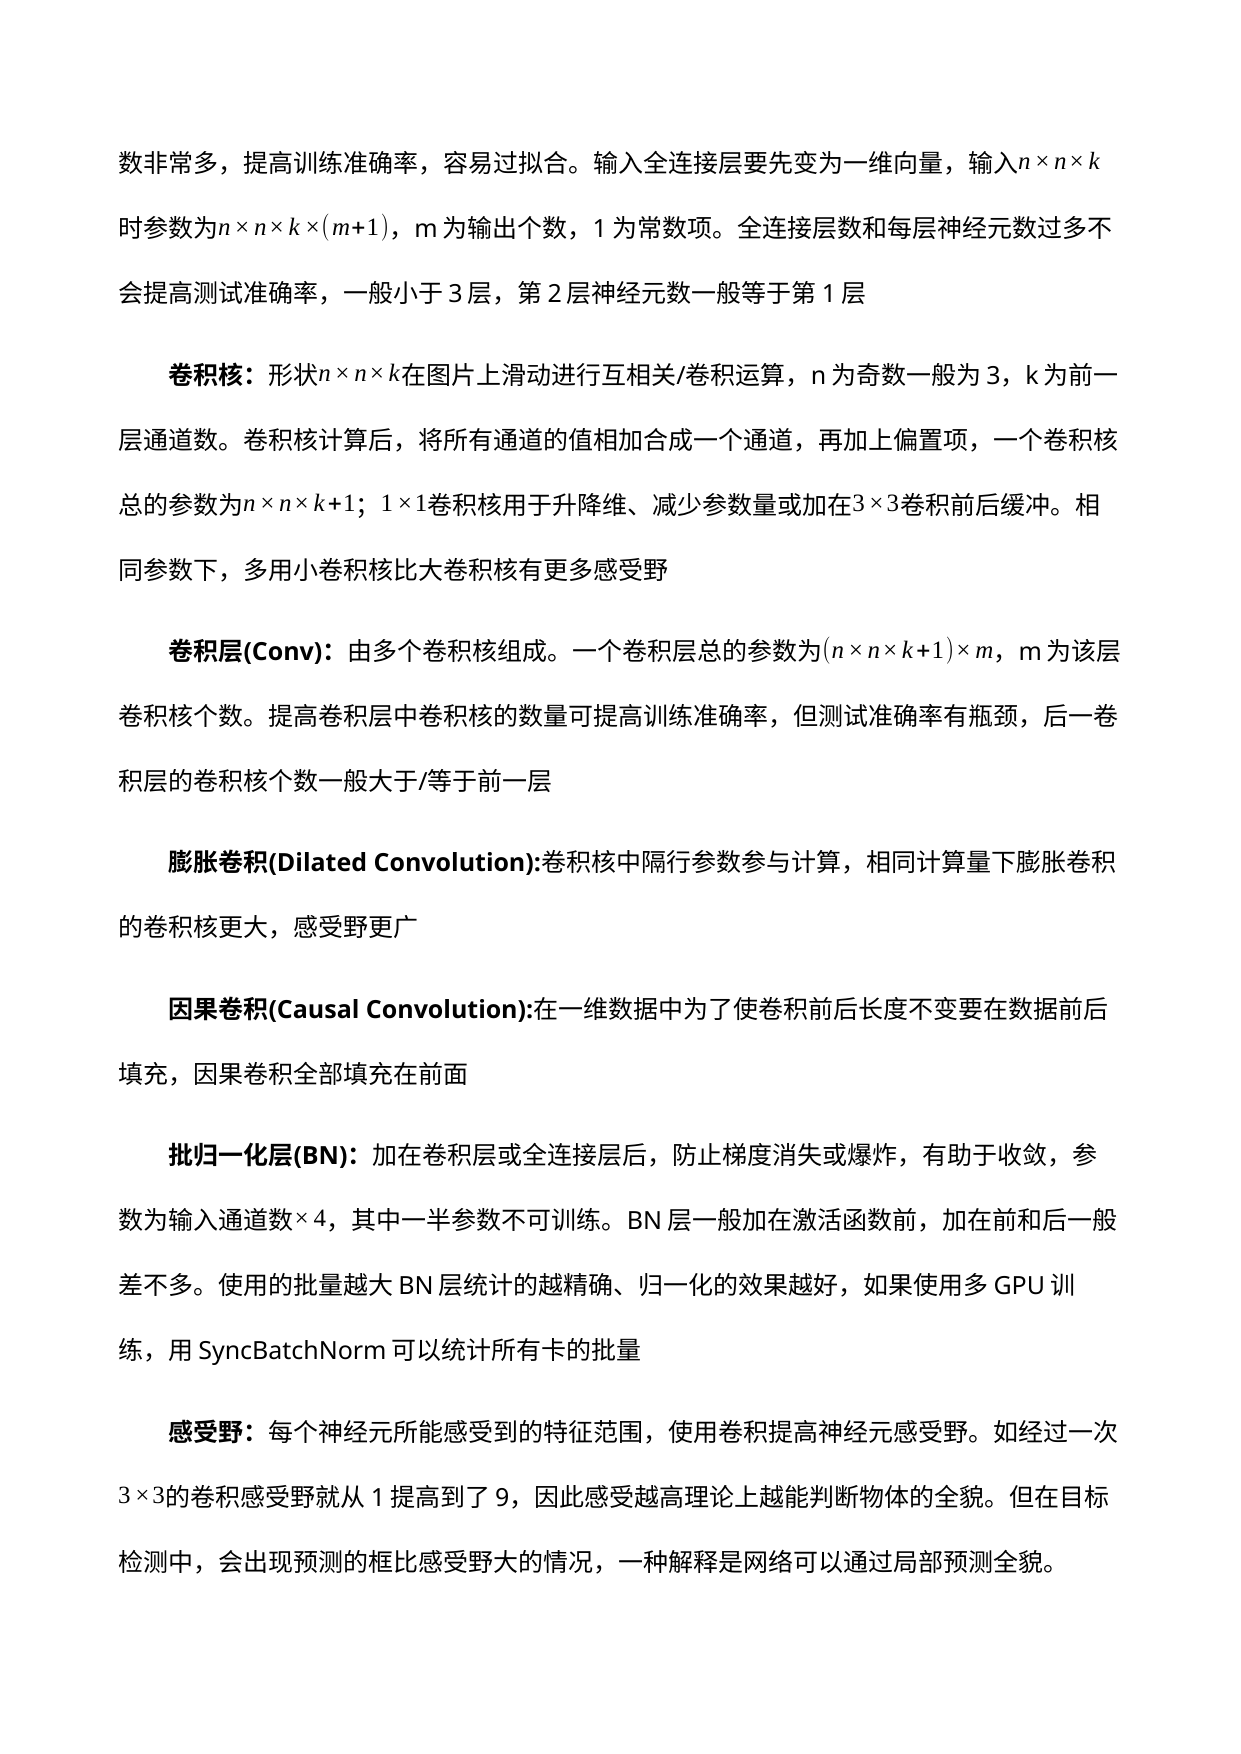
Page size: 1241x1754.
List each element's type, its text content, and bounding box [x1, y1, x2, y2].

text 批归一化层(BN)：加在卷积层或全连接层后，防止梯度消失或爆炸，有助于收敛，参数为输入通道数，其中一半参数不可训练。BN层一般加在激活函数前，加在前和后一般差不多。使用的批量越大BN层统计的越精确、归一化的效果越好，如果使用多GPU训练，用SyncBatchNorm可以统计所有卡的批量 [118, 1121, 1122, 1381]
text 卷积层(Conv)：由多个卷积核组成。一个卷积层总的参数为，m为该层卷积核个数。提高卷积层中卷积核的数量可提高训练准确率，但测试准确率有瓶颈，后一卷积层的卷积核个数一般大于/等于前一层 [118, 617, 1122, 812]
text 感受野：每个神经元所能感受到的特征范围，使用卷积提高神经元感受野。如经过一次的卷积感受野就从1提高到了9，因此感受越高理论上越能判断物体的全貌。但在目标检测中，会出现预测的框比感受野大的情况，一种解释是网络可以通过局部预测全貌。 [118, 1398, 1122, 1593]
text 卷积核：形状在图片上滑动进行互相关/卷积运算，n为奇数一般为3，k为前一层通道数。卷积核计算后，将所有通道的值相加合成一个通道，再加上偏置项，一个卷积核总的参数为；卷积核用于升降维、减少参数量或加在卷积前后缓冲。相同参数下，多用小卷积核比大卷积核有更多感受野 [118, 341, 1122, 601]
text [118, 129, 1122, 324]
text 膨胀卷积(Dilated Convolution):卷积核中隔行参数参与计算，相同计算量下膨胀卷积的卷积核更大，感受野更广 [118, 828, 1122, 958]
text 因果卷积(Causal Convolution):在一维数据中为了使卷积前后长度不变要在数据前后填充，因果卷积全部填充在前面 [118, 975, 1122, 1105]
